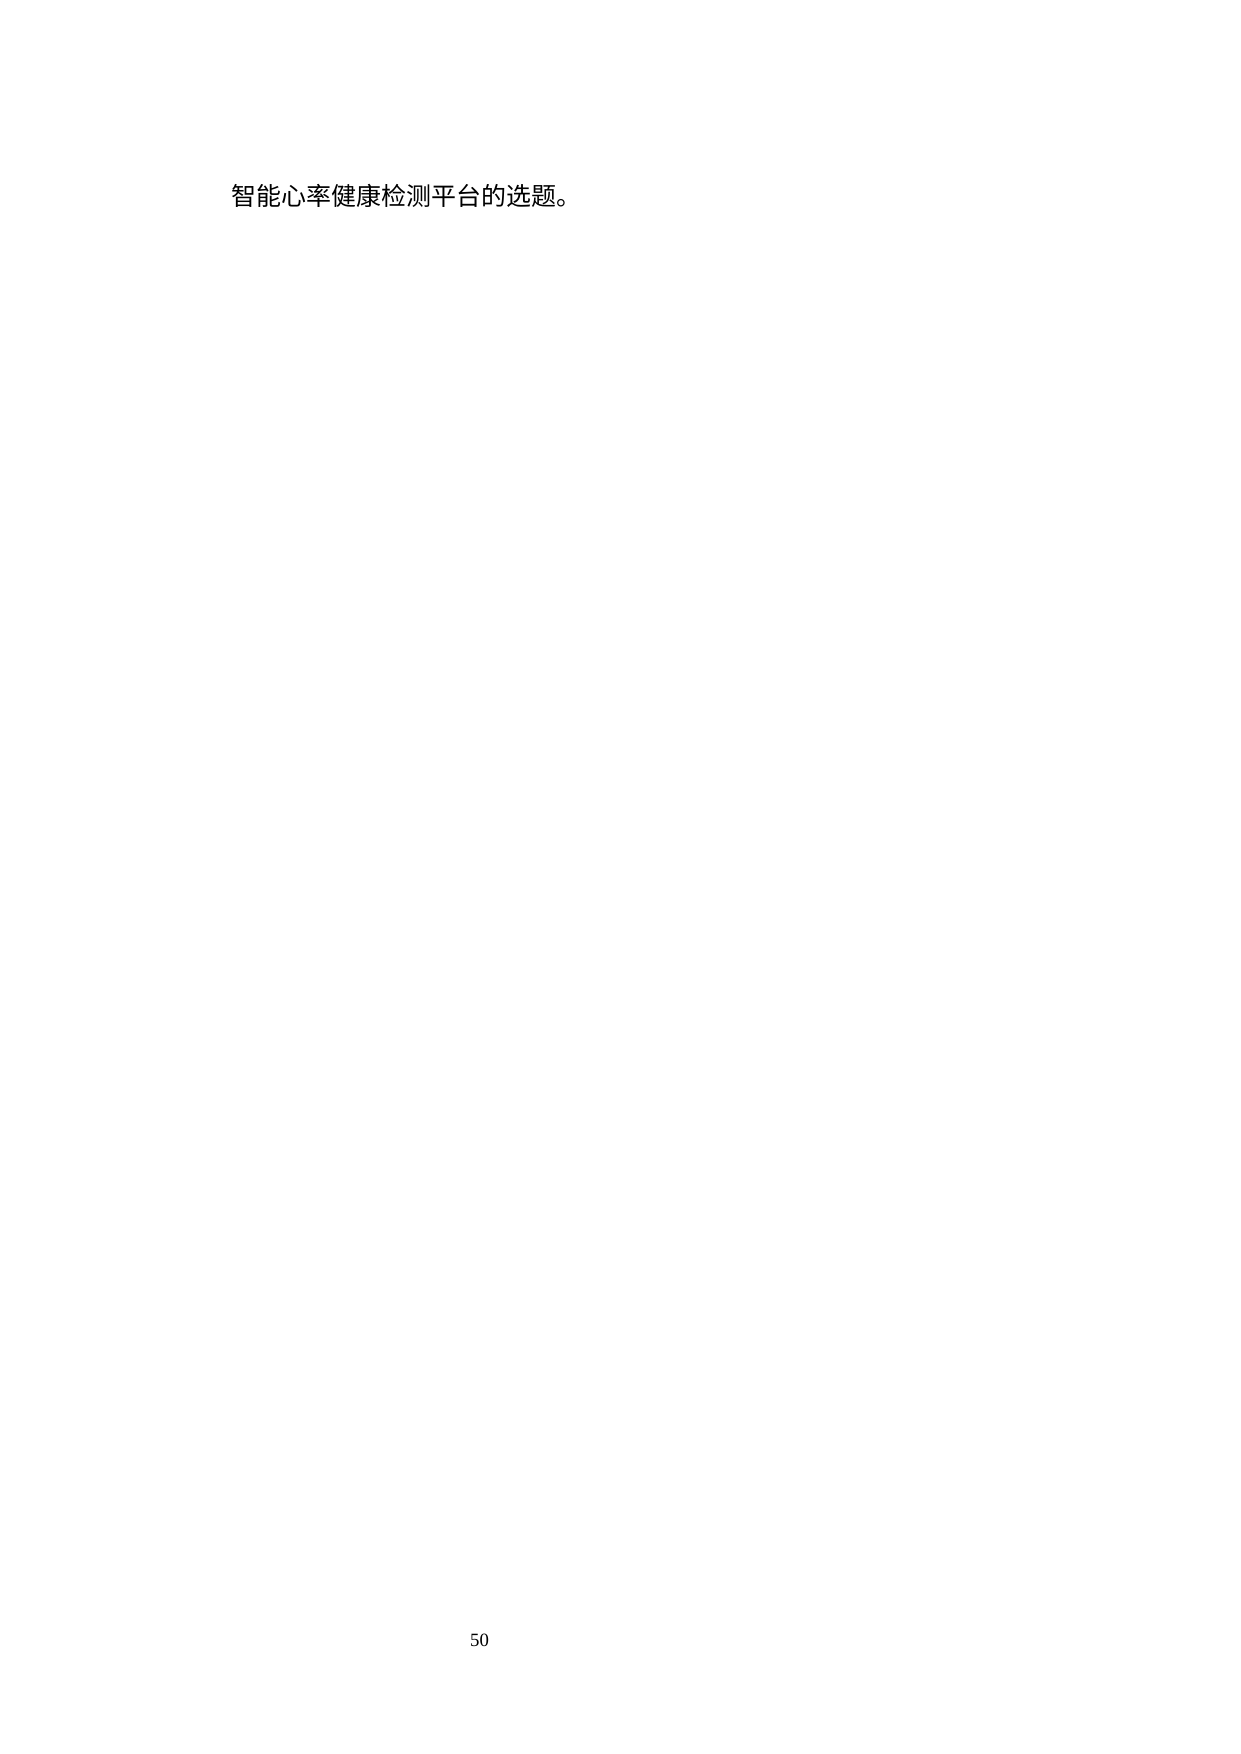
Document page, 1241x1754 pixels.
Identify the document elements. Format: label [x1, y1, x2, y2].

text [231, 162, 1053, 227]
